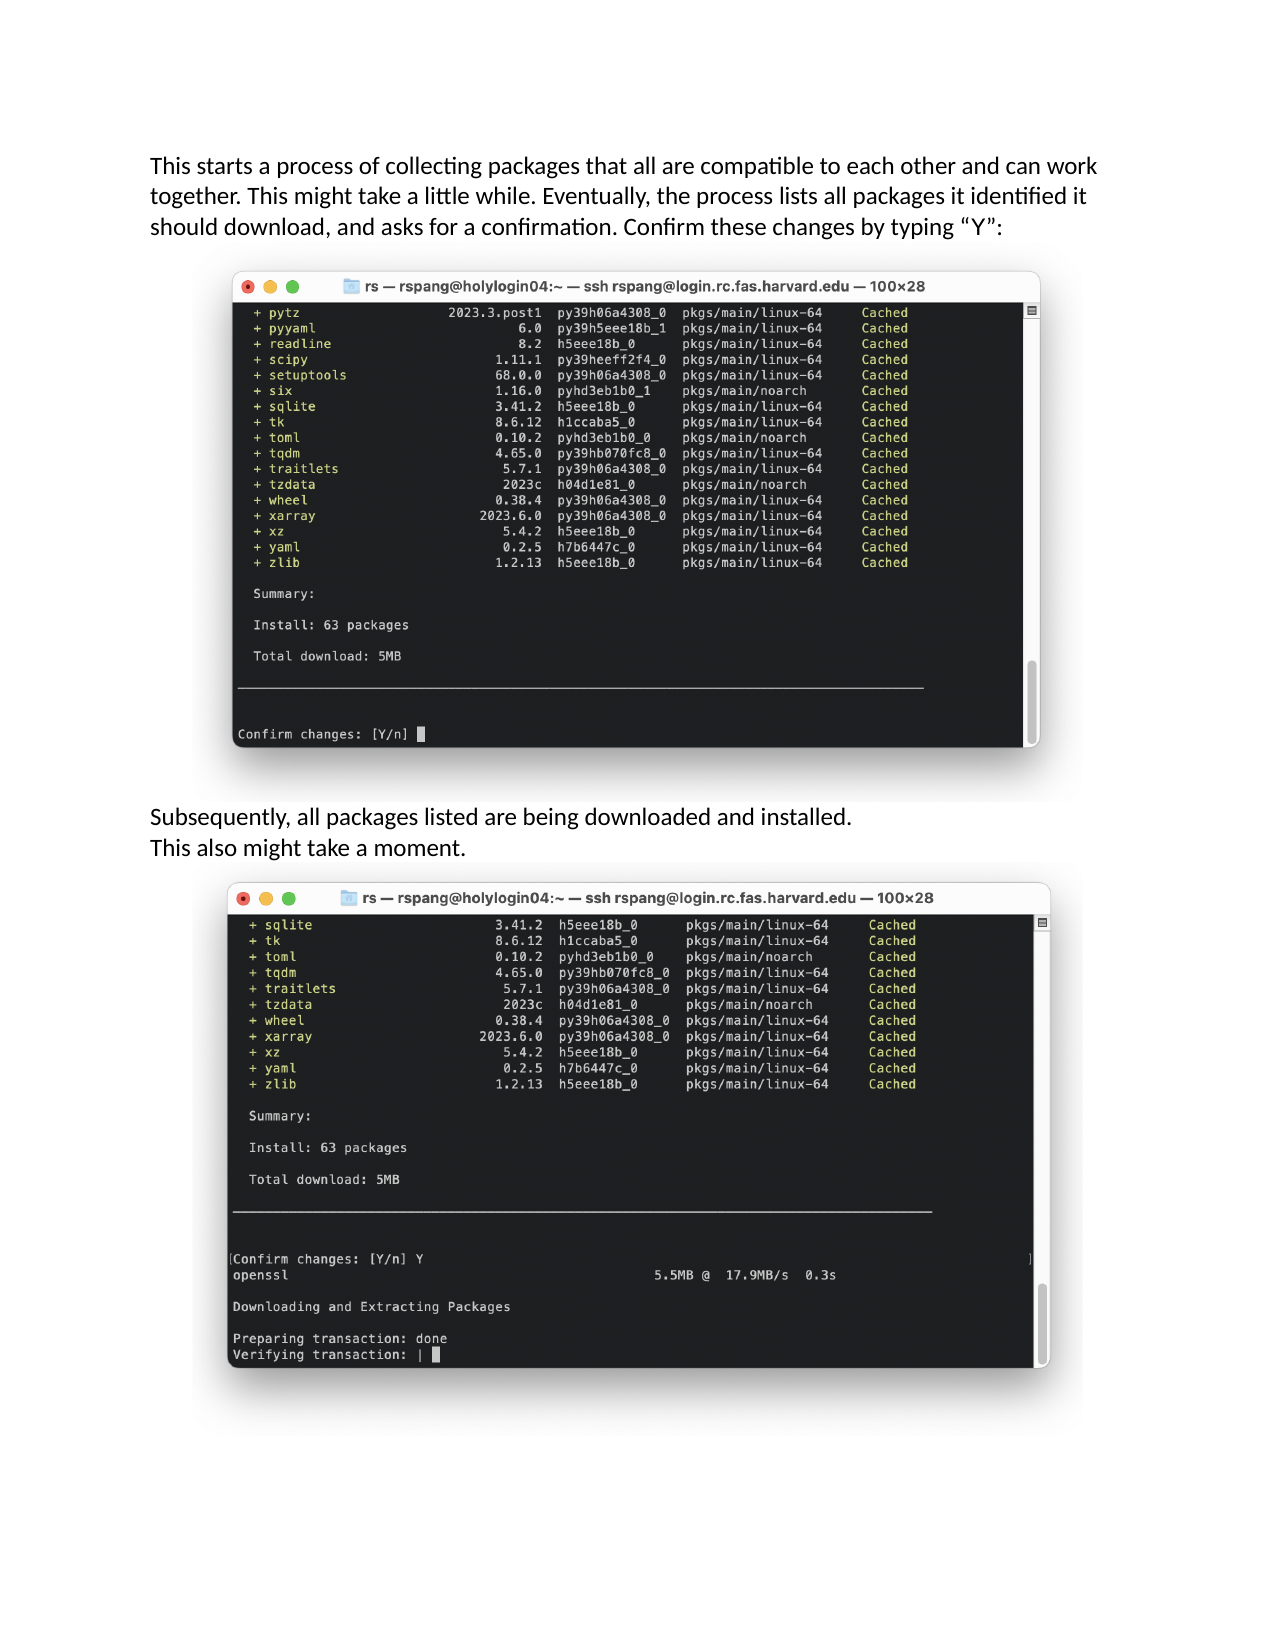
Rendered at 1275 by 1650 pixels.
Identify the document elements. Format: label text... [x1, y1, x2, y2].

picture [192, 862, 1083, 1436]
text This starts a process of collecting packages that all are compatible to each other and can work together. This might take a little while. Eventually, the process lists all packages it identified it should download, and asks for a confirmation. Confirm these changes by typing “Y”: [150, 150, 1125, 243]
text Subsequently, all packages listed are being downloaded and installed. This also might take a moment. [150, 802, 1125, 863]
picture [192, 242, 1083, 802]
